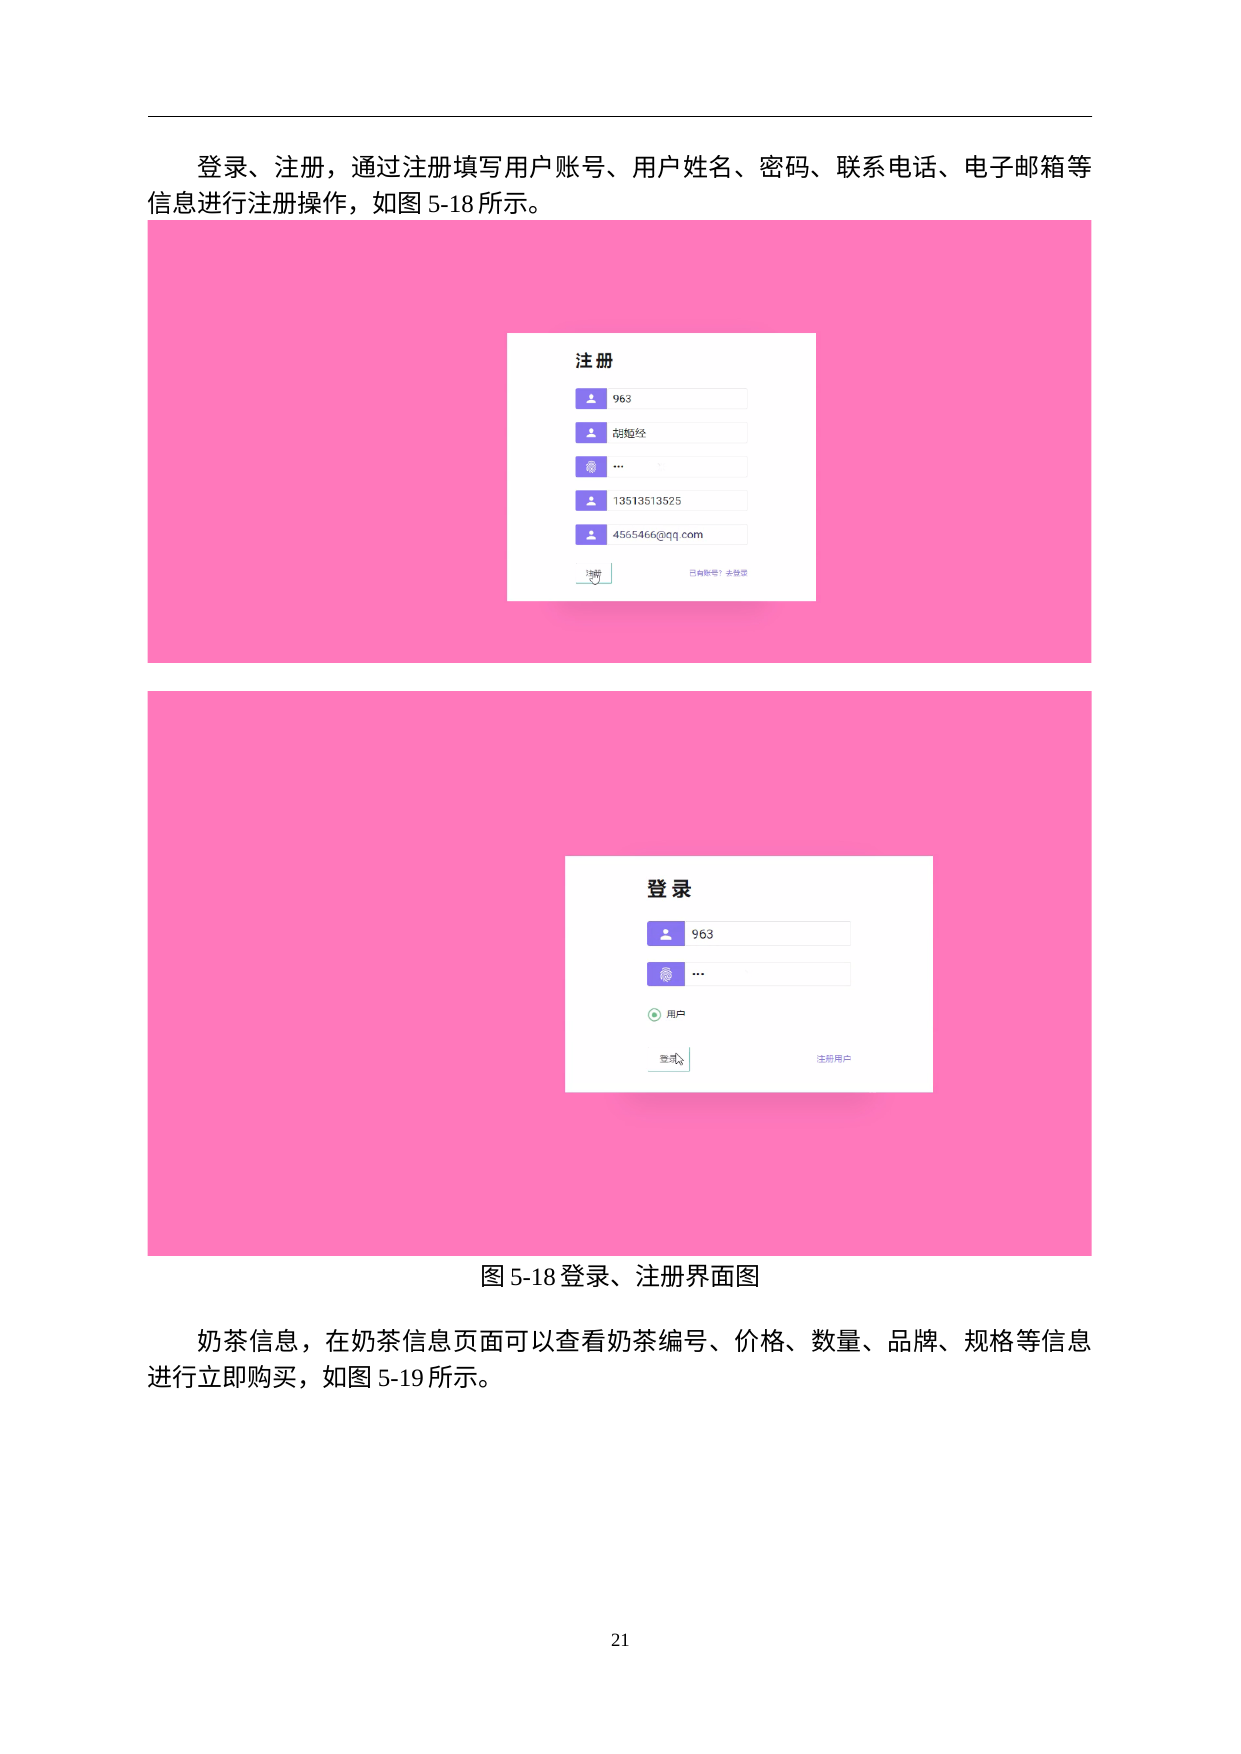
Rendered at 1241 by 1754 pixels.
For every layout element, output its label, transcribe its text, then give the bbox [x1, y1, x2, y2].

text 登录、注册，通过注册填写用户账号、用户姓名、密码、联系电话、电子邮箱等信息进行注册操作，如图5-18所示。 [148, 148, 1092, 220]
text 图5-18登录、注册界面图 [148, 1256, 1092, 1292]
text 奶茶信息，在奶茶信息页面可以查看奶茶编号、价格、数量、品牌、规格等信息进行立即购买，如图5-19所示。 [148, 1321, 1092, 1393]
picture [147, 220, 1092, 663]
picture [147, 691, 1092, 1256]
